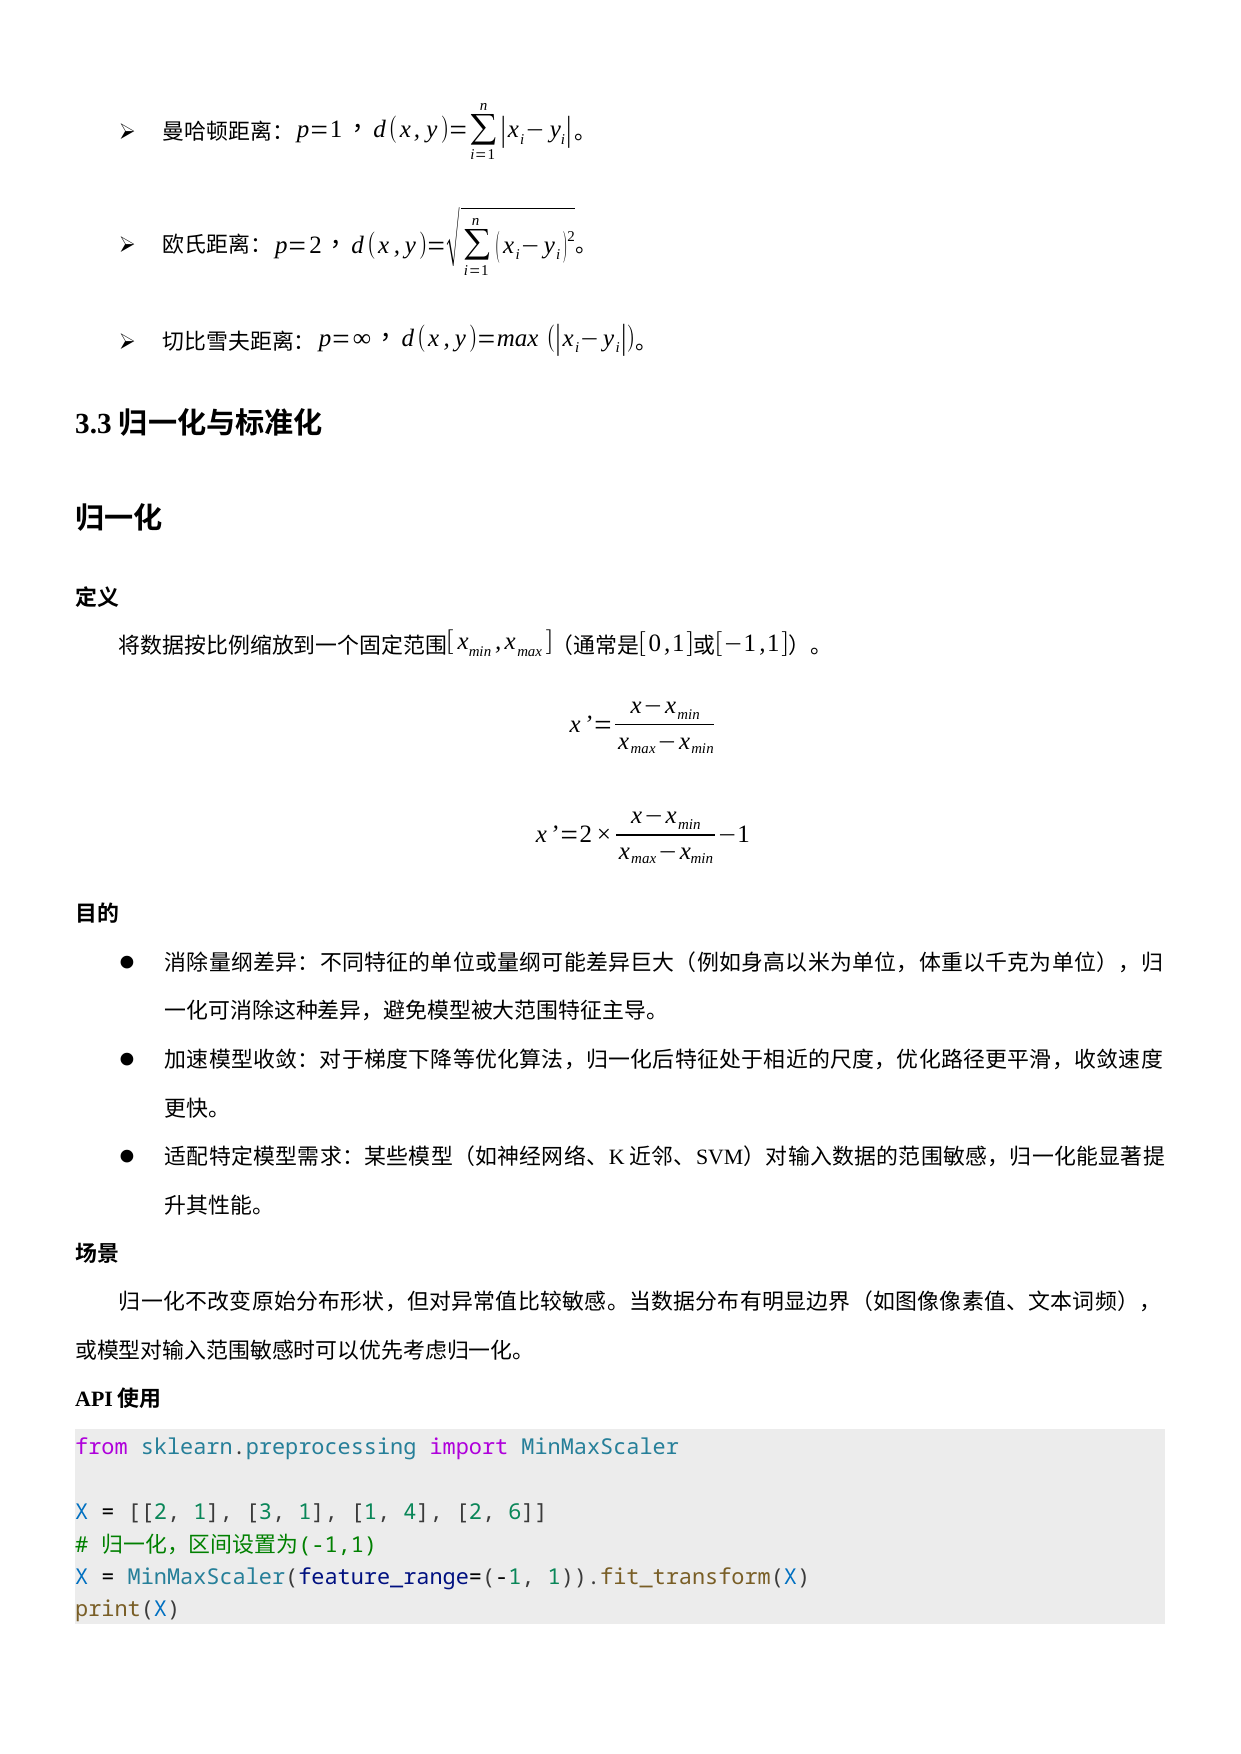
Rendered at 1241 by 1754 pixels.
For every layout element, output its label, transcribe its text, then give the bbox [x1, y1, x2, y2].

text 欧氏距离：。 [119, 194, 1165, 292]
text # 归一化，区间设置为(-1,1) [75, 1527, 1165, 1559]
text API使用 [75, 1381, 1165, 1413]
text 切比雪夫距离：。 [119, 307, 1165, 372]
list 消除量纲差异：不同特征的单位或量纲可能差异巨大（例如身高以米为单位，体重以千克为单位），归一化可消除这种差异，避免模型被大范围特征主导。 [119, 944, 1165, 1026]
text 目的 [75, 896, 1165, 928]
text from sklearn.preprocessing import MinMaxScaler [75, 1429, 1165, 1462]
text X = MinMaxScaler(feature_range=(-1, 1)).fit_transform(X) [75, 1559, 1165, 1592]
text 归一化与标准化 [75, 388, 1165, 453]
text 曼哈顿距离：。 [119, 81, 1165, 178]
text 场景 [75, 1236, 1165, 1268]
list 加速模型收敛：对于梯度下降等优化算法，归一化后特征处于相近的尺度，优化路径更平滑，收敛速度更快。 [119, 1041, 1165, 1123]
text X = [[2, 1], [3, 1], [1, 4], [2, 6]] [75, 1494, 1165, 1527]
text 将数据按比例缩放到一个固定范围（通常是或）。 [75, 627, 1165, 660]
text 归一化不改变原始分布形状，但对异常值比较敏感。当数据分布有明显边界（如图像像素值、文本词频），或模型对输入范围敏感时可以优先考虑归一化。 [75, 1284, 1165, 1365]
text 定义 [75, 579, 1165, 612]
text print(X) [75, 1592, 1165, 1624]
list 适配特定模型需求：某些模型（如神经网络、K近邻、SVM）对输入数据的范围敏感，归一化能显著提升其性能。 [119, 1138, 1165, 1220]
text 归一化 [75, 484, 1165, 549]
